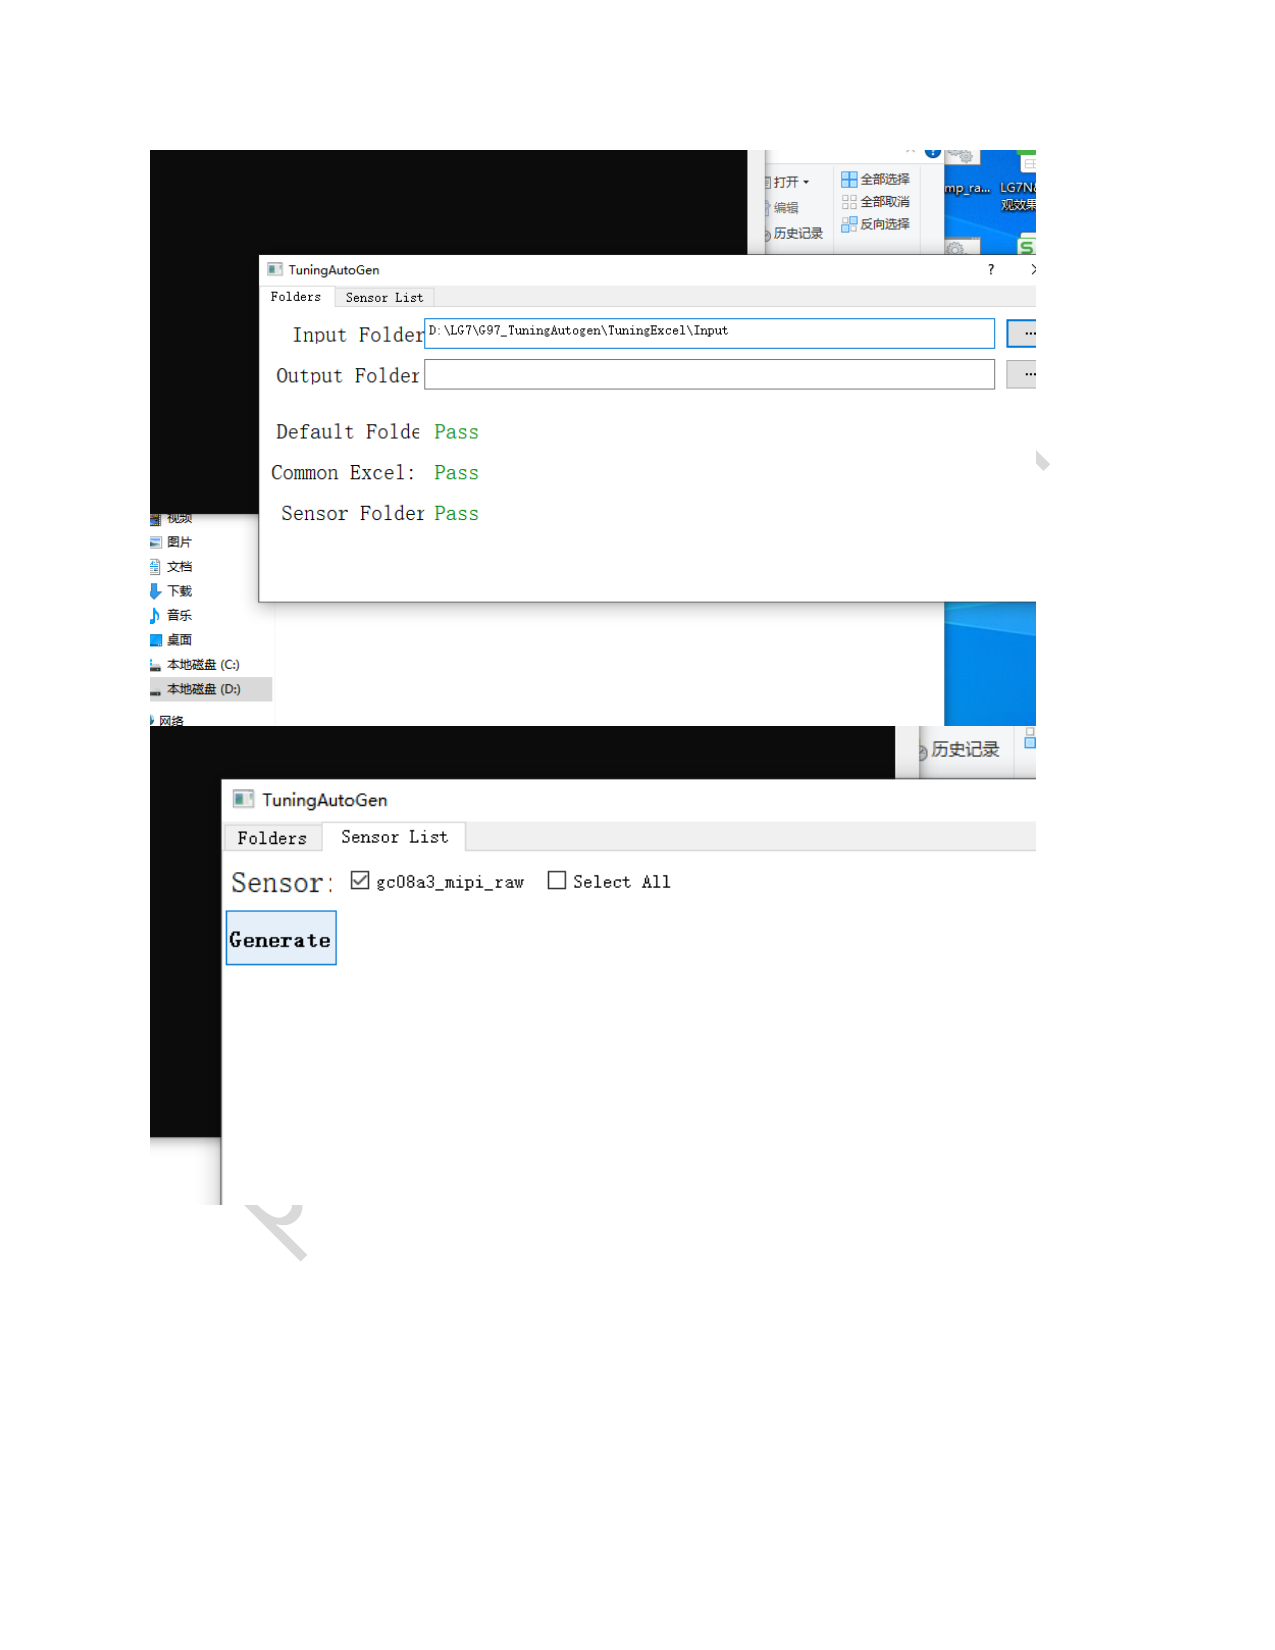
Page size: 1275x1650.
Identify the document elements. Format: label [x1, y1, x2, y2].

picture [150, 150, 1036, 1205]
